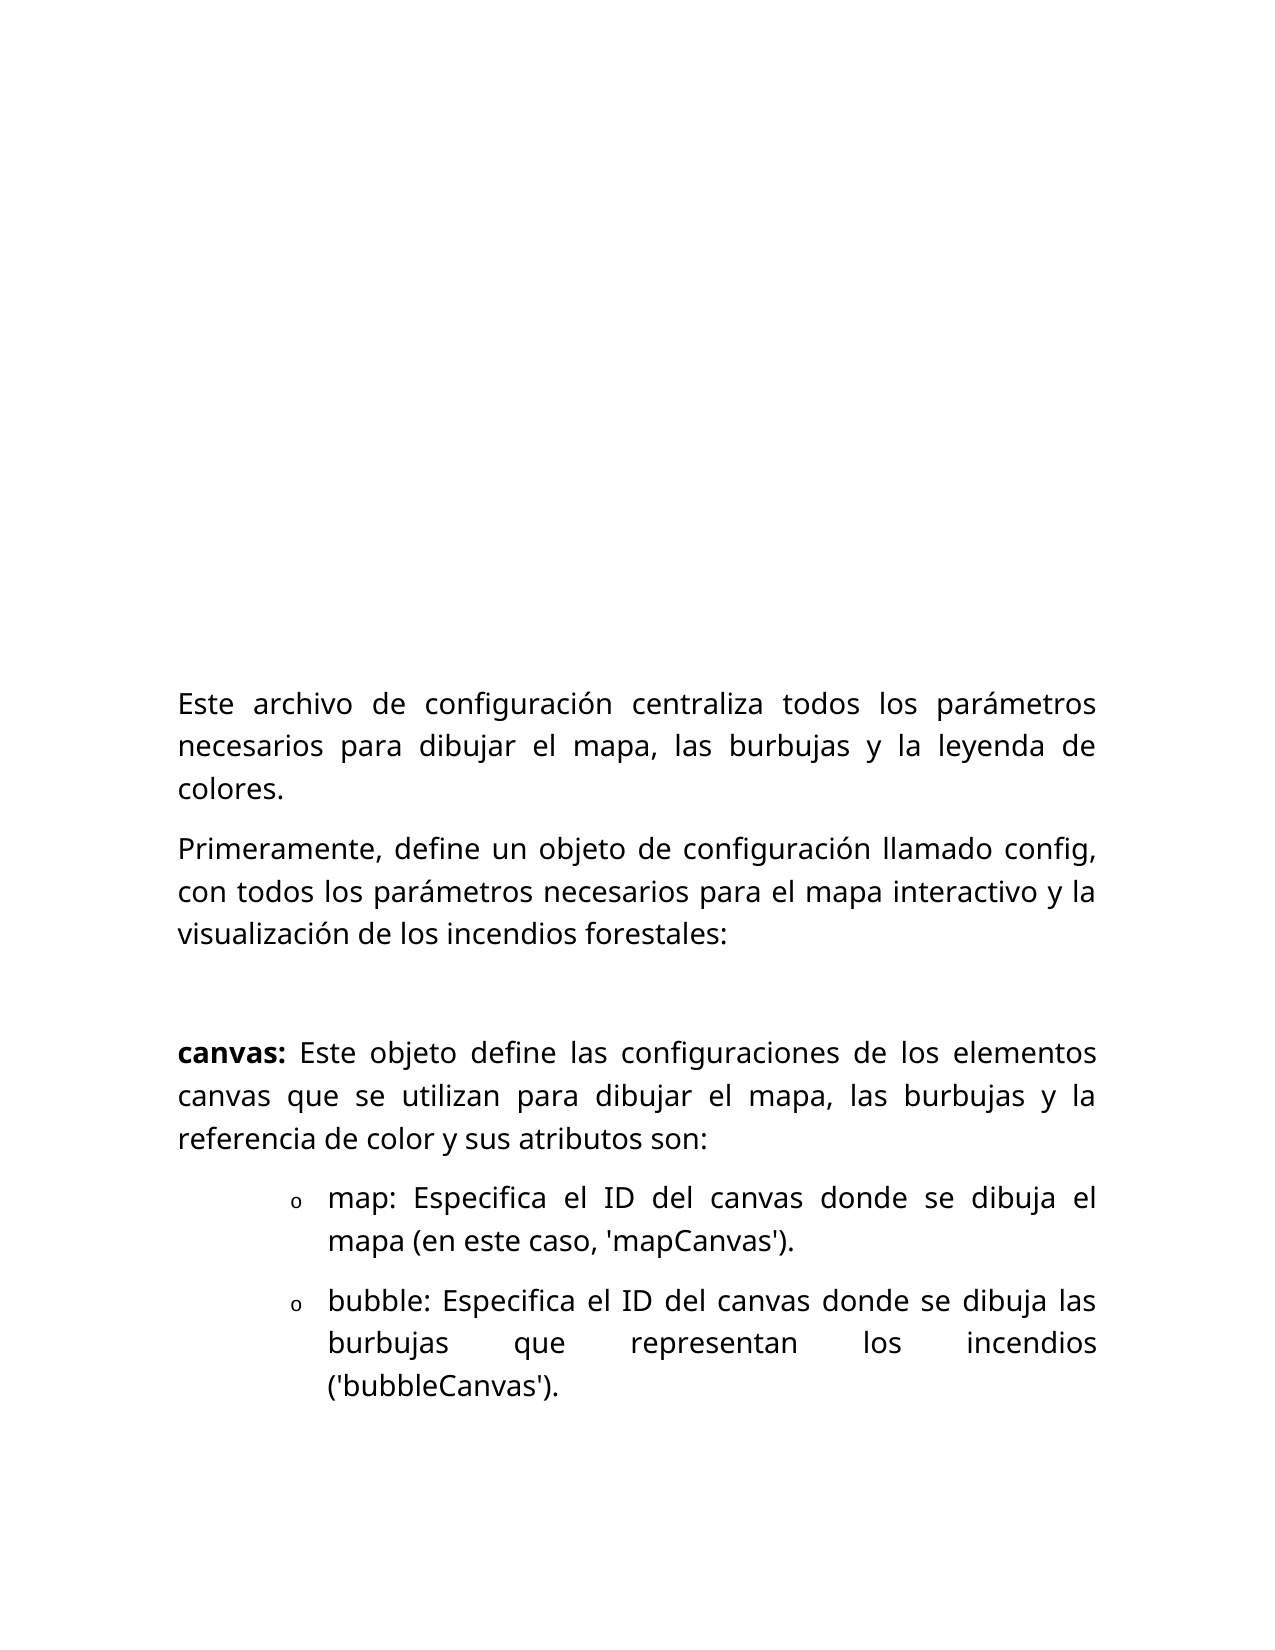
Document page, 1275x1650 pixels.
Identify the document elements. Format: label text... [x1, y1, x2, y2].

text Primeramente, define un objeto de configuración llamado config, con todos los parámetros necesarios para el mapa interactivo y la visualización de los incendios forestales: [177, 828, 1098, 953]
text Este archivo de configuración centraliza todos los parámetros necesarios para dibujar el mapa, las burbujas y la leyenda de colores. [177, 683, 1098, 808]
list map: Especifica el ID del canvas donde se dibuja el mapa (en este caso, 'mapCanvas'). [290, 1178, 1098, 1260]
text canvas: Este objeto define las configuraciones de los elementos canvas que se utilizan para dibujar el mapa, las burbujas y la referencia de color y sus atributos son: [177, 1033, 1098, 1158]
list bubble: Especifica el ID del canvas donde se dibuja las burbujas que representan los incendios ('bubbleCanvas'). [290, 1280, 1098, 1405]
